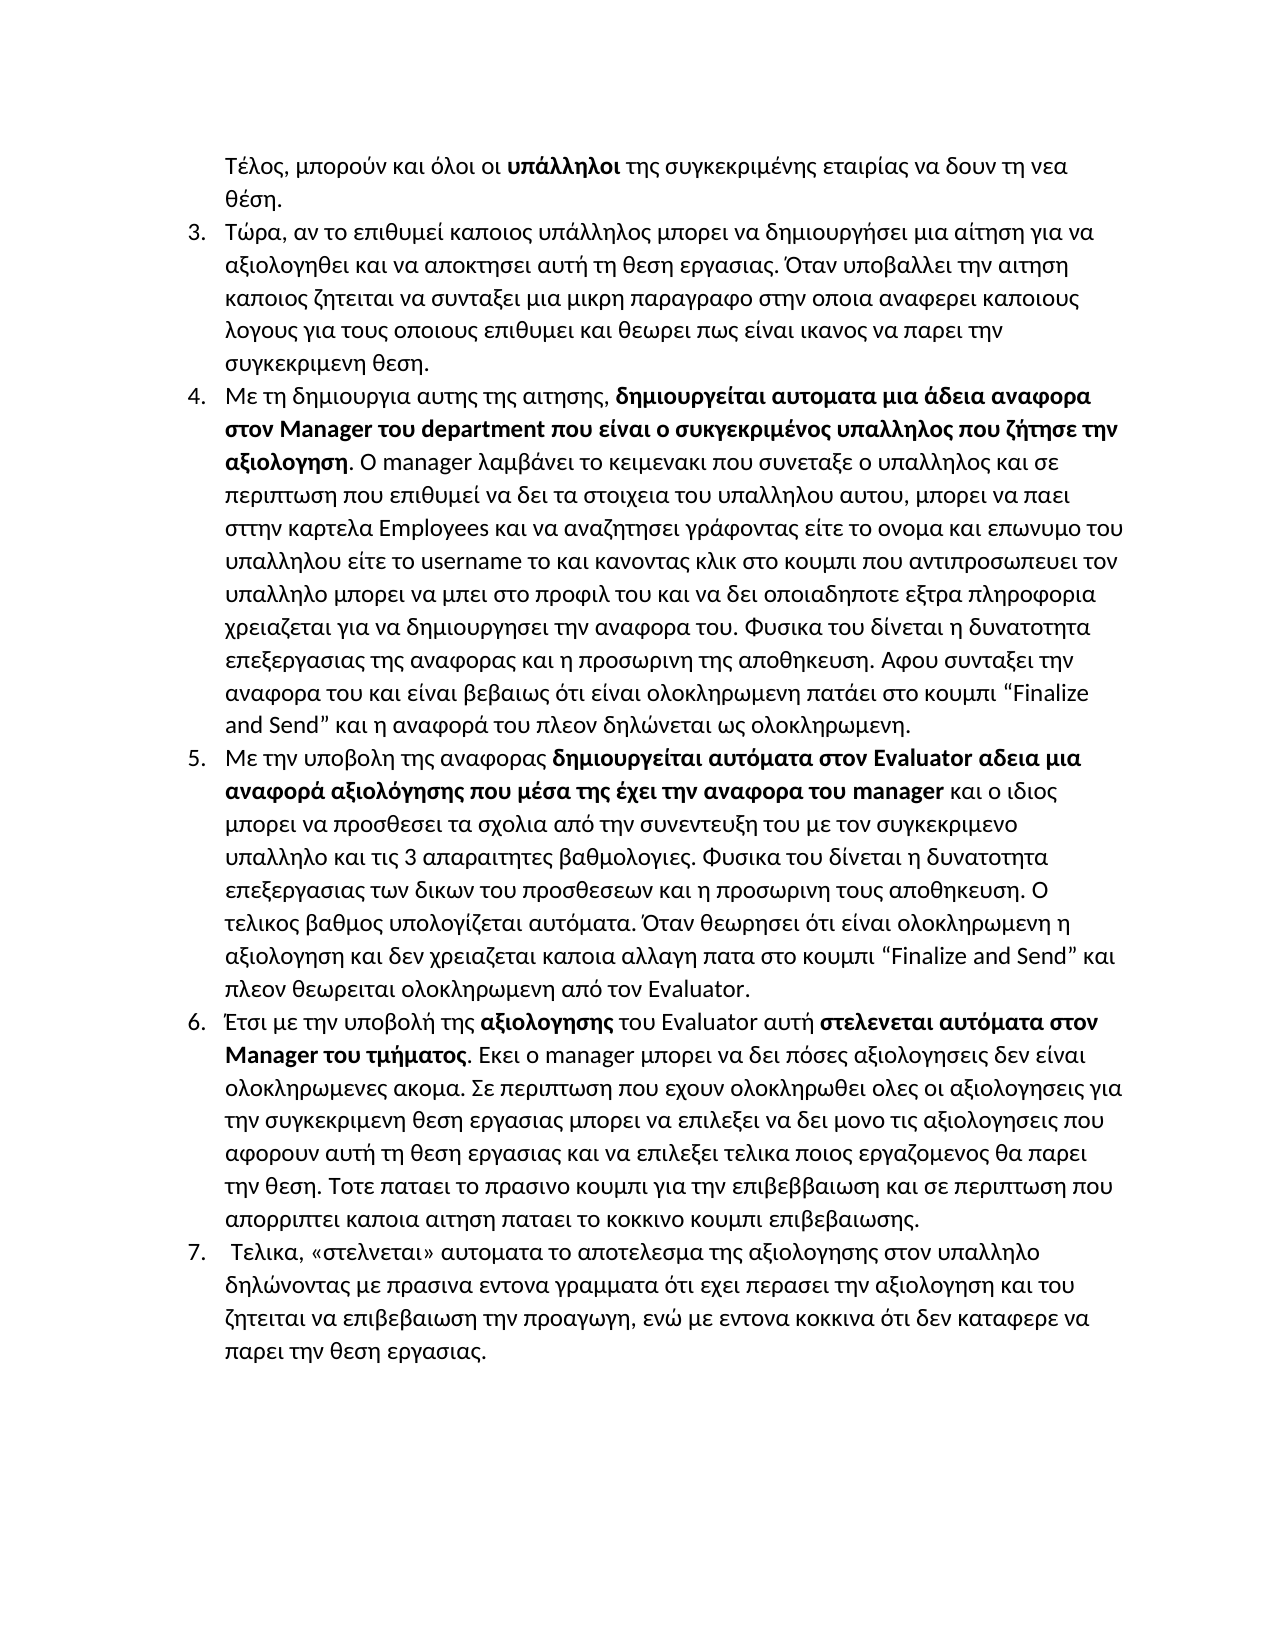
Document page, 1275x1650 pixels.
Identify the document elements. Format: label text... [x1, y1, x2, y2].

list Τέλος, μπορούν και όλοι οι υπάλληλοι της συγκεκριμένης εταιρίας να δουν τη νεα θέση. [225, 150, 1125, 213]
list Με τη δημιουργια αυτης της αιτησης, δημιουργείται αυτοματα μια άδεια αναφορα στον Manager του department που είναι ο συκγεκριμένος υπαλληλος που ζήτησε την αξιολογηση. Ο manager λαμβάνει το κειμενακι που συνεταξε ο υπαλληλος και σε περιπτωση που επιθυμεί να δει τα στοιχεια του υπαλληλου αυτου, μπορει να παει σττην καρτελα Employees και να αναζητησει γράφοντας είτε το ονομα και επωνυμο του υπαλληλου είτε το username το και κανοντας κλικ στο κουμπι που αντιπροσωπευει τον υπαλληλο μπορει να μπει στο προφιλ του και να δει οποιαδηποτε εξτρα πληροφορια χρειαζεται για να δημιουργησει την αναφορα του. Φυσικα του δίνεται η δυνατοτητα επεξεργασιας της αναφορας και η προσωρινη της αποθηκευση. Αφου συνταξει την αναφορα του και είναι βεβαιως ότι είναι ολοκληρωμενη πατάει στο κουμπι “Finalize and Send” και η αναφορά του πλεον δηλώνεται ως ολοκληρωμενη. [187, 380, 1125, 740]
list Τώρα, αν το επιθυμεί καποιος υπάλληλος μπορει να δημιουργήσει μια αίτηση για να αξιολογηθει και να αποκτησει αυτή τη θεση εργασιας. Όταν υποβαλλει την αιτηση καποιος ζητειται να συνταξει μια μικρη παραγραφο στην οποια αναφερει καποιους λογους για τους οποιους επιθυμει και θεωρει πως είναι ικανος να παρει την συγκεκριμενη θεση. [187, 216, 1125, 378]
list Έτσι με την υποβολή της αξιολογησης του Evaluator αυτή στελενεται αυτόματα στον Manager του τμήματος. Εκει ο manager μπορει να δει πόσες αξιολογησεις δεν είναι ολοκληρωμενες ακομα. Σε περιπτωση που εχουν ολοκληρωθει ολες οι αξιολογησεις για την συγκεκριμενη θεση εργασιας μπορει να επιλεξει να δει μονο τις αξιολογησεις που αφορουν αυτή τη θεση εργασιας και να επιλεξει τελικα ποιος εργαζομενος θα παρει την θεση. Τοτε παταει το πρασινο κουμπι για την επιβεββαιωση και σε περιπτωση που απορριπτει καποια αιτηση παταει το κοκκινο κουμπι επιβεβαιωσης. [187, 1006, 1125, 1234]
list Τελικα, «στελνεται» αυτοματα το αποτελεσμα της αξιολογησης στον υπαλληλο δηλώνοντας με πρασινα εντονα γραμματα ότι εχει περασει την αξιολογηση και του ζητειται να επιβεβαιωση την προαγωγη, ενώ με εντονα κοκκινα ότι δεν καταφερε να παρει την θεση εργασιας. [187, 1236, 1125, 1366]
list Με την υποβολη της αναφορας δημιουργείται αυτόματα στον Evaluator αδεια μια αναφορά αξιολόγησης που μέσα της έχει την αναφορα του manager και ο ιδιος μπορει να προσθεσει τα σχολια από την συνεντευξη του με τον συγκεκριμενο υπαλληλο και τις 3 απαραιτητες βαθμολογιες. Φυσικα του δίνεται η δυνατοτητα επεξεργασιας των δικων του προσθεσεων και η προσωρινη τους αποθηκευση. Ο τελικος βαθμος υπολογίζεται αυτόματα. Όταν θεωρησει ότι είναι ολοκληρωμενη η αξιολογηση και δεν χρειαζεται καποια αλλαγη πατα στο κουμπι “Finalize and Send” και πλεον θεωρειται ολοκληρωμενη από τον Evaluator. [187, 742, 1125, 1003]
